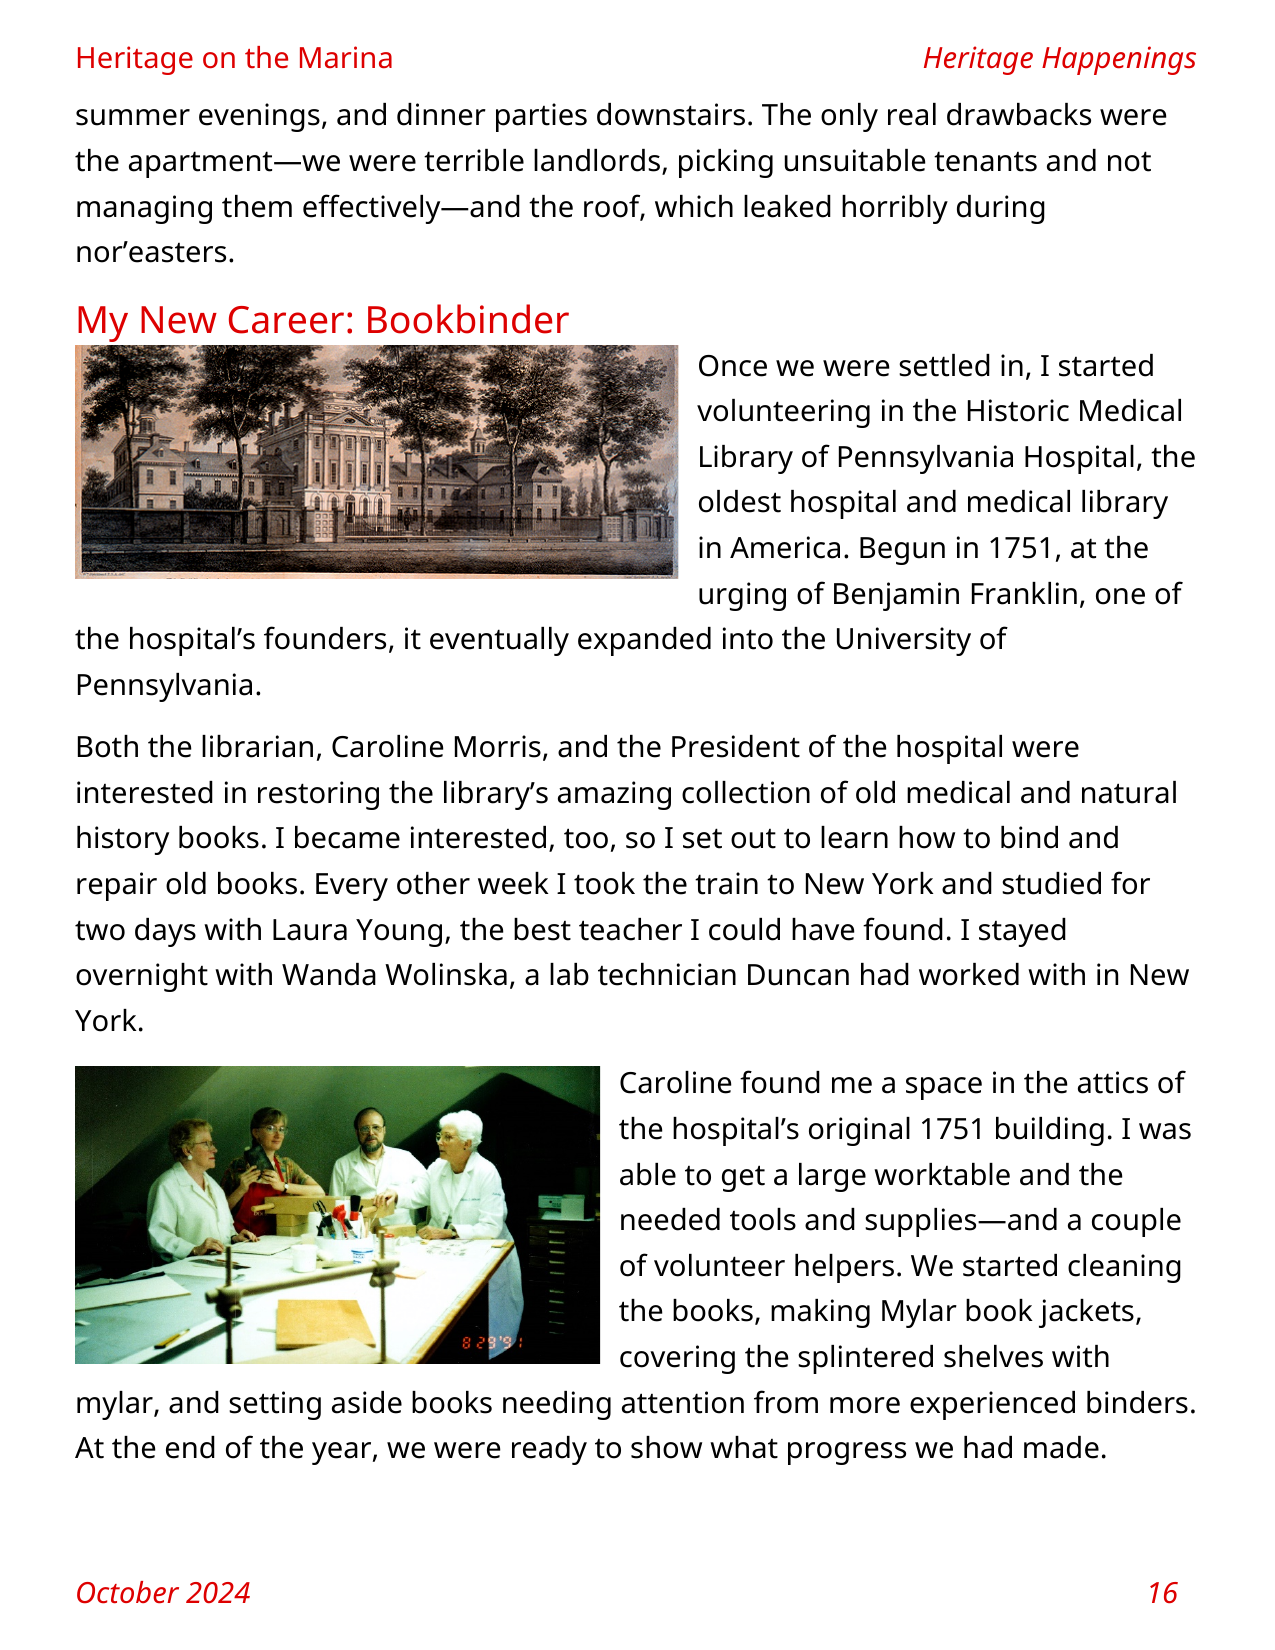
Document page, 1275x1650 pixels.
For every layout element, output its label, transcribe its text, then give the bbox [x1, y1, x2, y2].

picture [75, 345, 679, 579]
subtitle My New Career: Bookbinder [75, 294, 1200, 345]
picture [75, 1066, 600, 1364]
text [75, 95, 1200, 271]
text Both the librarian, Caroline Morris, and the President of the hospital were interested in restoring the library’s amazing collection of old medical and natural history books. I became interested, too, so I set out to learn how to bind and repair old books. Every other week I took the train to New York and studied for two days with Laura Young, the best teacher I could have found. I stayed overnight with Wanda Wolinska, a lab technician Duncan had worked with in New York. [75, 727, 1200, 1040]
